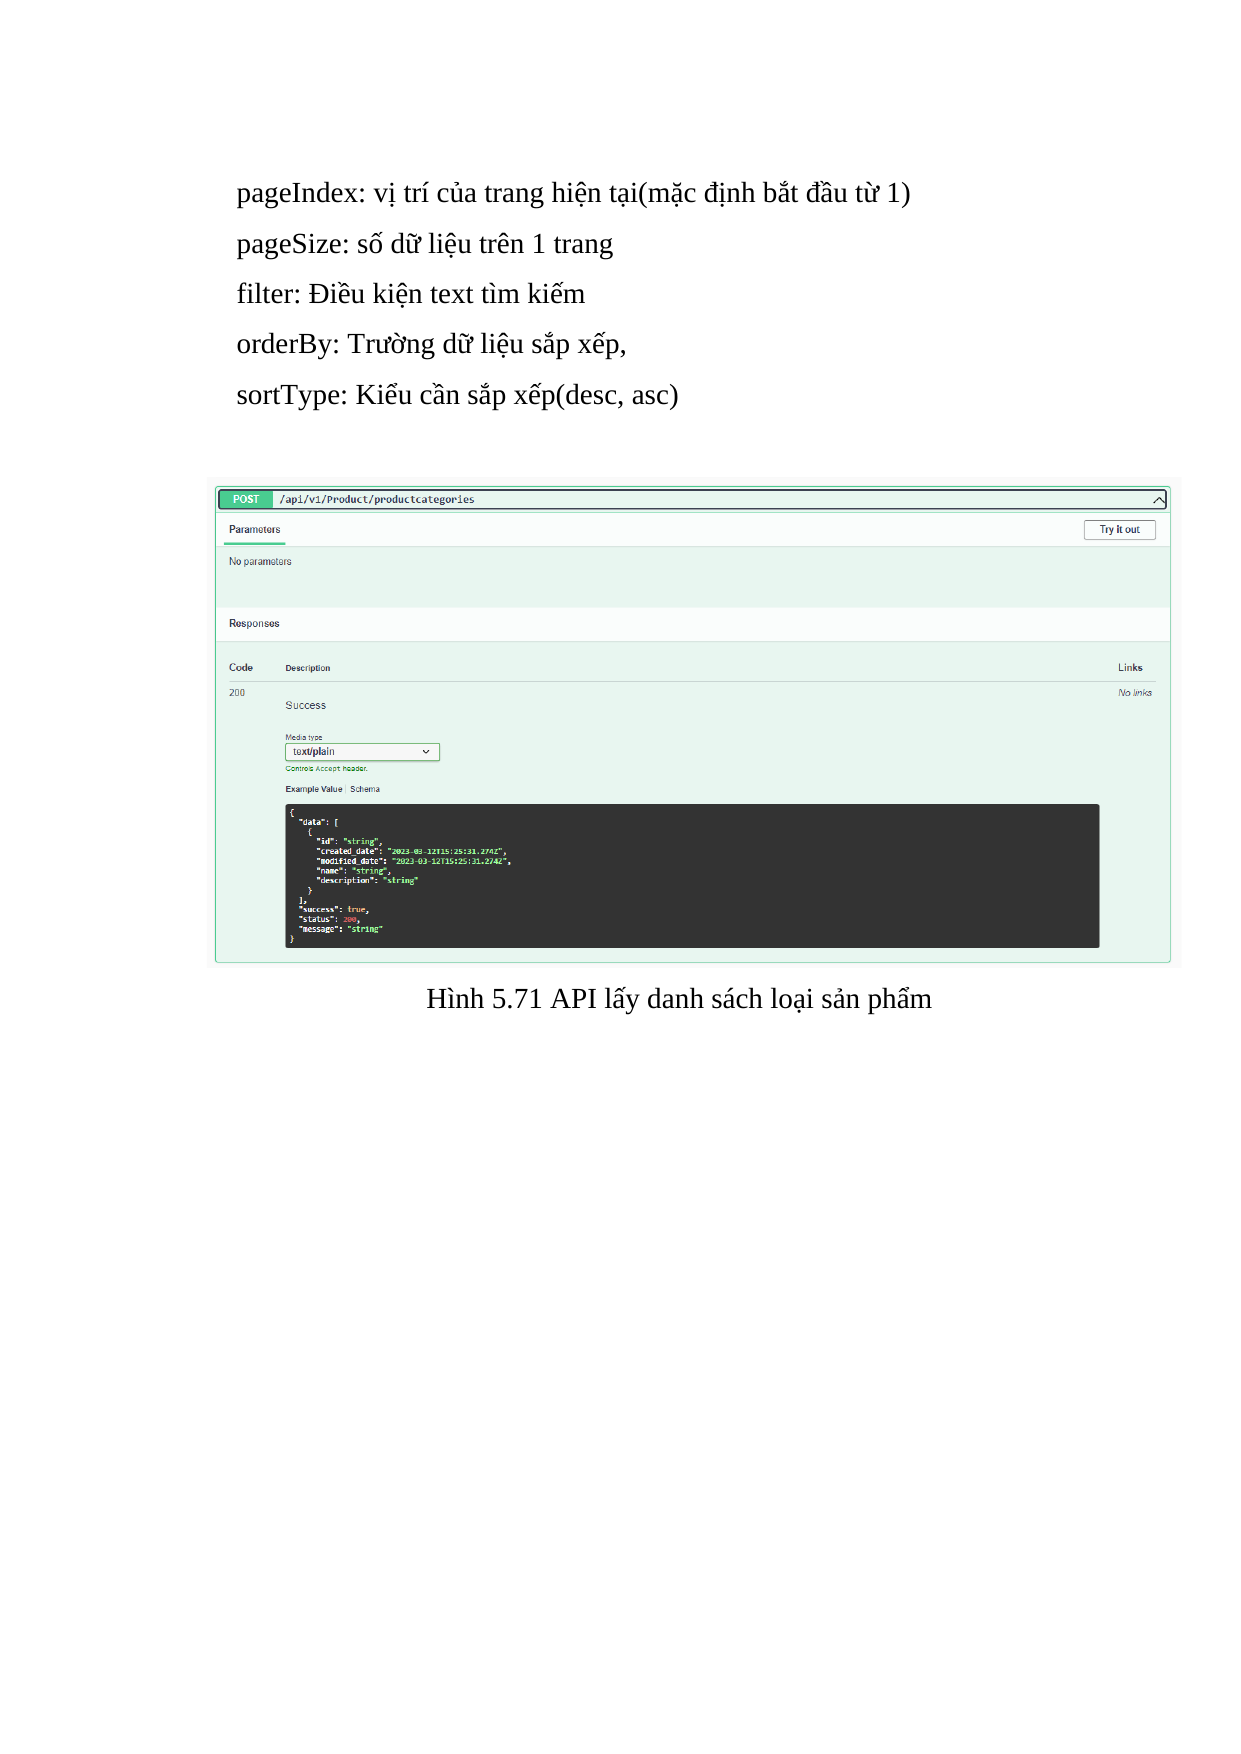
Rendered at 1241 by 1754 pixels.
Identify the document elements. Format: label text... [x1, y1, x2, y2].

text pageSize: số dữ liệu trên 1 trang [207, 226, 1152, 259]
picture [206, 477, 1182, 968]
text filter: Điều kiện text tìm kiếm [207, 276, 1152, 310]
text sortType: Kiểu cần sắp xếp(desc, asc) [207, 377, 1152, 410]
text pageIndex: vị trí của trang hiện tại(mặc định bắt đầu từ 1) [207, 176, 1152, 209]
text orderBy: Trường dữ liệu sắp xếp, [207, 326, 1152, 360]
